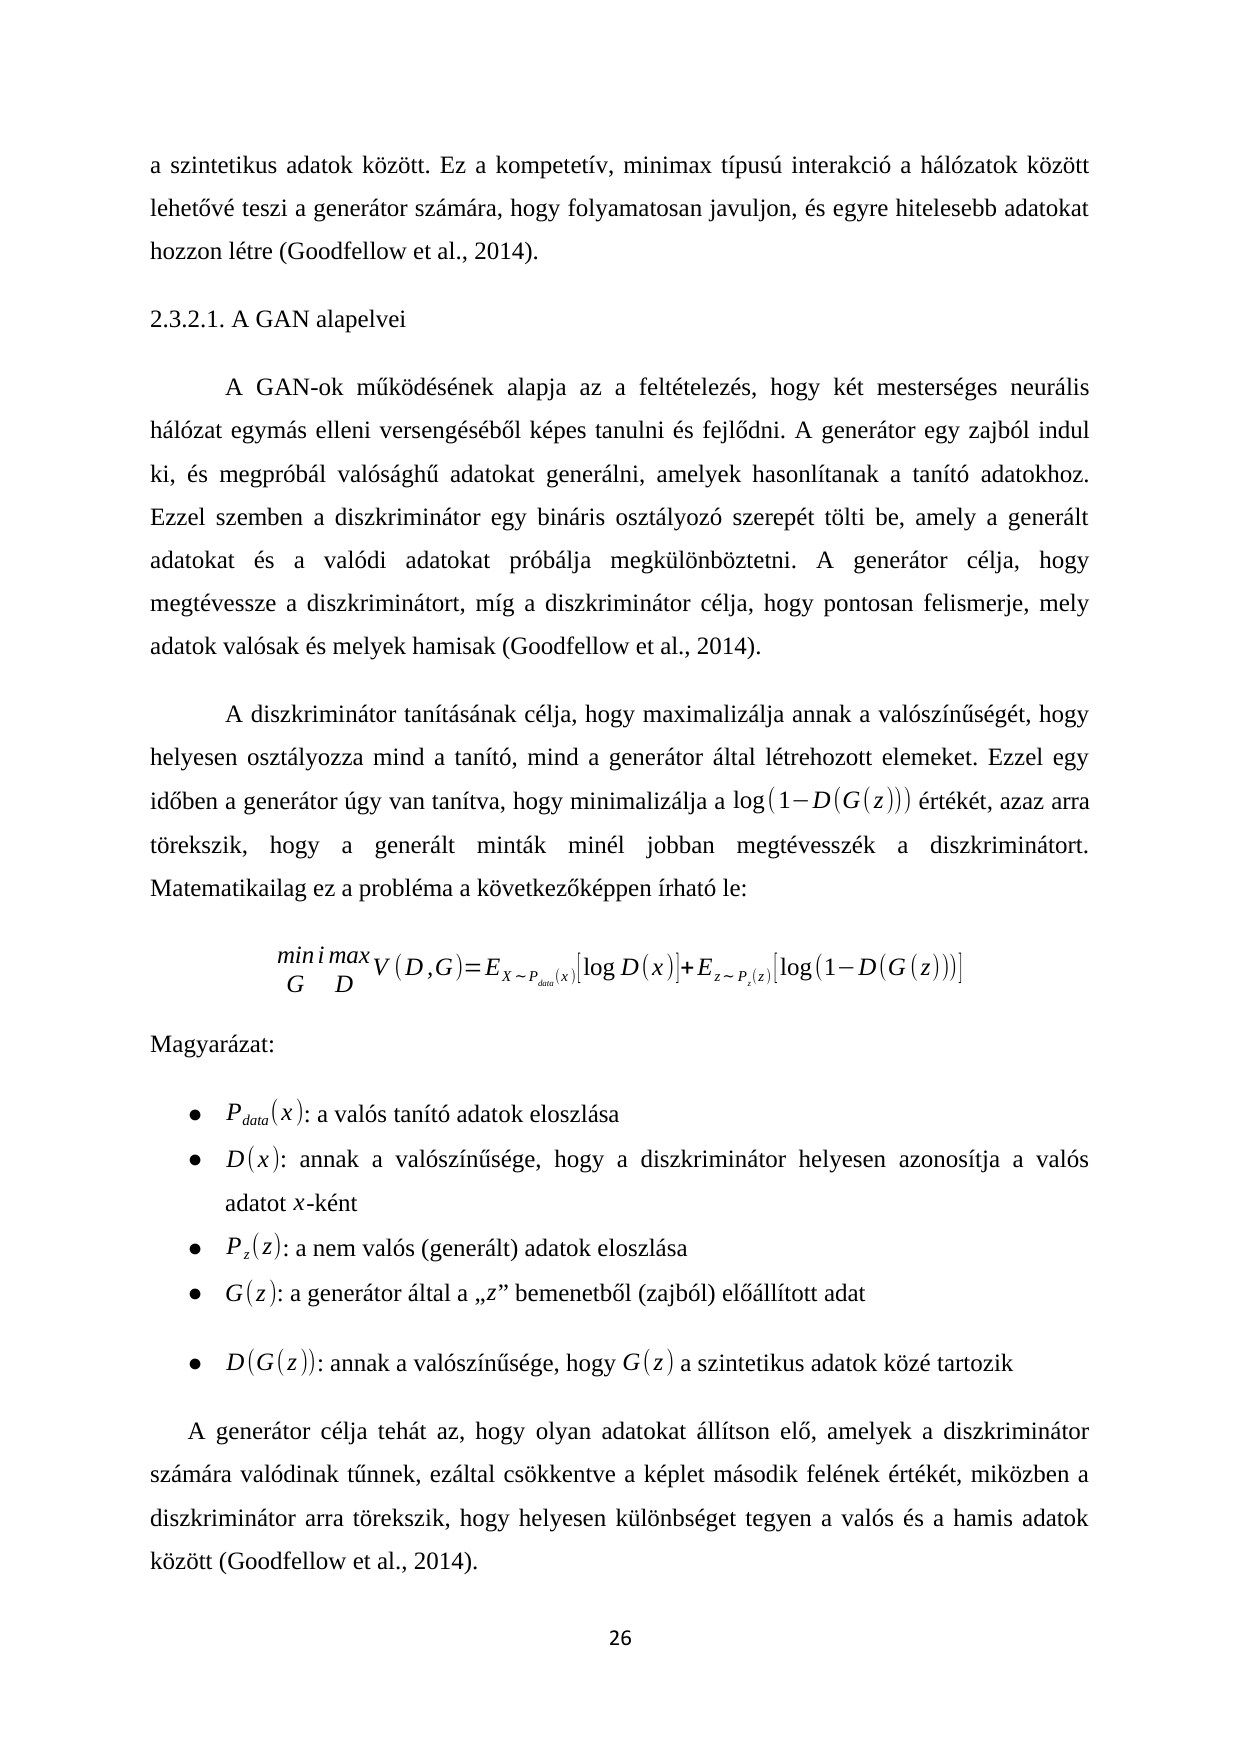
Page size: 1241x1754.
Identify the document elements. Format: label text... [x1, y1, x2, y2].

text Magyarázat: [150, 1029, 1090, 1058]
text A diszkriminátor tanításának célja, hogy maximalizálja annak a valószínűségét, hogy helyesen osztályozza mind a tanító, mind a generátor által létrehozott elemeket. Ezzel egy időben a generátor úgy van tanítva, hogy minimalizálja a értékét, azaz arra törekszik, hogy a generált minták minél jobban megtévesszék a diszkriminátort. Matematikailag ez a probléma a következőképpen írható le: [150, 699, 1090, 902]
list : a nem valós (generált) adatok eloszlása [187, 1231, 1090, 1263]
list : annak a valószínűsége, hogy a szintetikus adatok közé tartozik [187, 1347, 1090, 1377]
text A GAN-ok működésének alapja az a feltételezés, hogy két mesterséges neurális hálózat egymás elleni versengéséből képes tanulni és fejlődni. A generátor egy zajból indul ki, és megpróbál valósághű adatokat generálni, amelyek hasonlítanak a tanító adatokhoz. Ezzel szemben a diszkriminátor egy bináris osztályozó szerepét tölti be, amely a generált adatokat és a valódi adatokat próbálja megkülönböztetni. A generátor célja, hogy megtévessze a diszkriminátort, míg a diszkriminátor célja, hogy pontosan felismerje, mely adatok valósak és melyek hamisak (Goodfellow et al., 2014). [150, 372, 1090, 660]
list : a valós tanító adatok eloszlása [187, 1097, 1090, 1129]
text A generátor célja tehát az, hogy olyan adatokat állítson elő, amelyek a diszkriminátor számára valódinak tűnnek, ezáltal csökkentve a képlet második felének értékét, miközben a diszkriminátor arra törekszik, hogy helyesen különbséget tegyen a valós és a hamis adatok között (Goodfellow et al., 2014). [150, 1416, 1090, 1574]
subtitle 2.3.2.1. A GAN alapelvei [150, 304, 1090, 333]
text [150, 150, 1090, 265]
list : annak a valószínűsége, hogy a diszkriminátor helyesen azonosítja a valós adatot -ként [187, 1144, 1090, 1217]
list : a generátor által a „” bemenetből (zajból) előállított adat [187, 1278, 1090, 1308]
